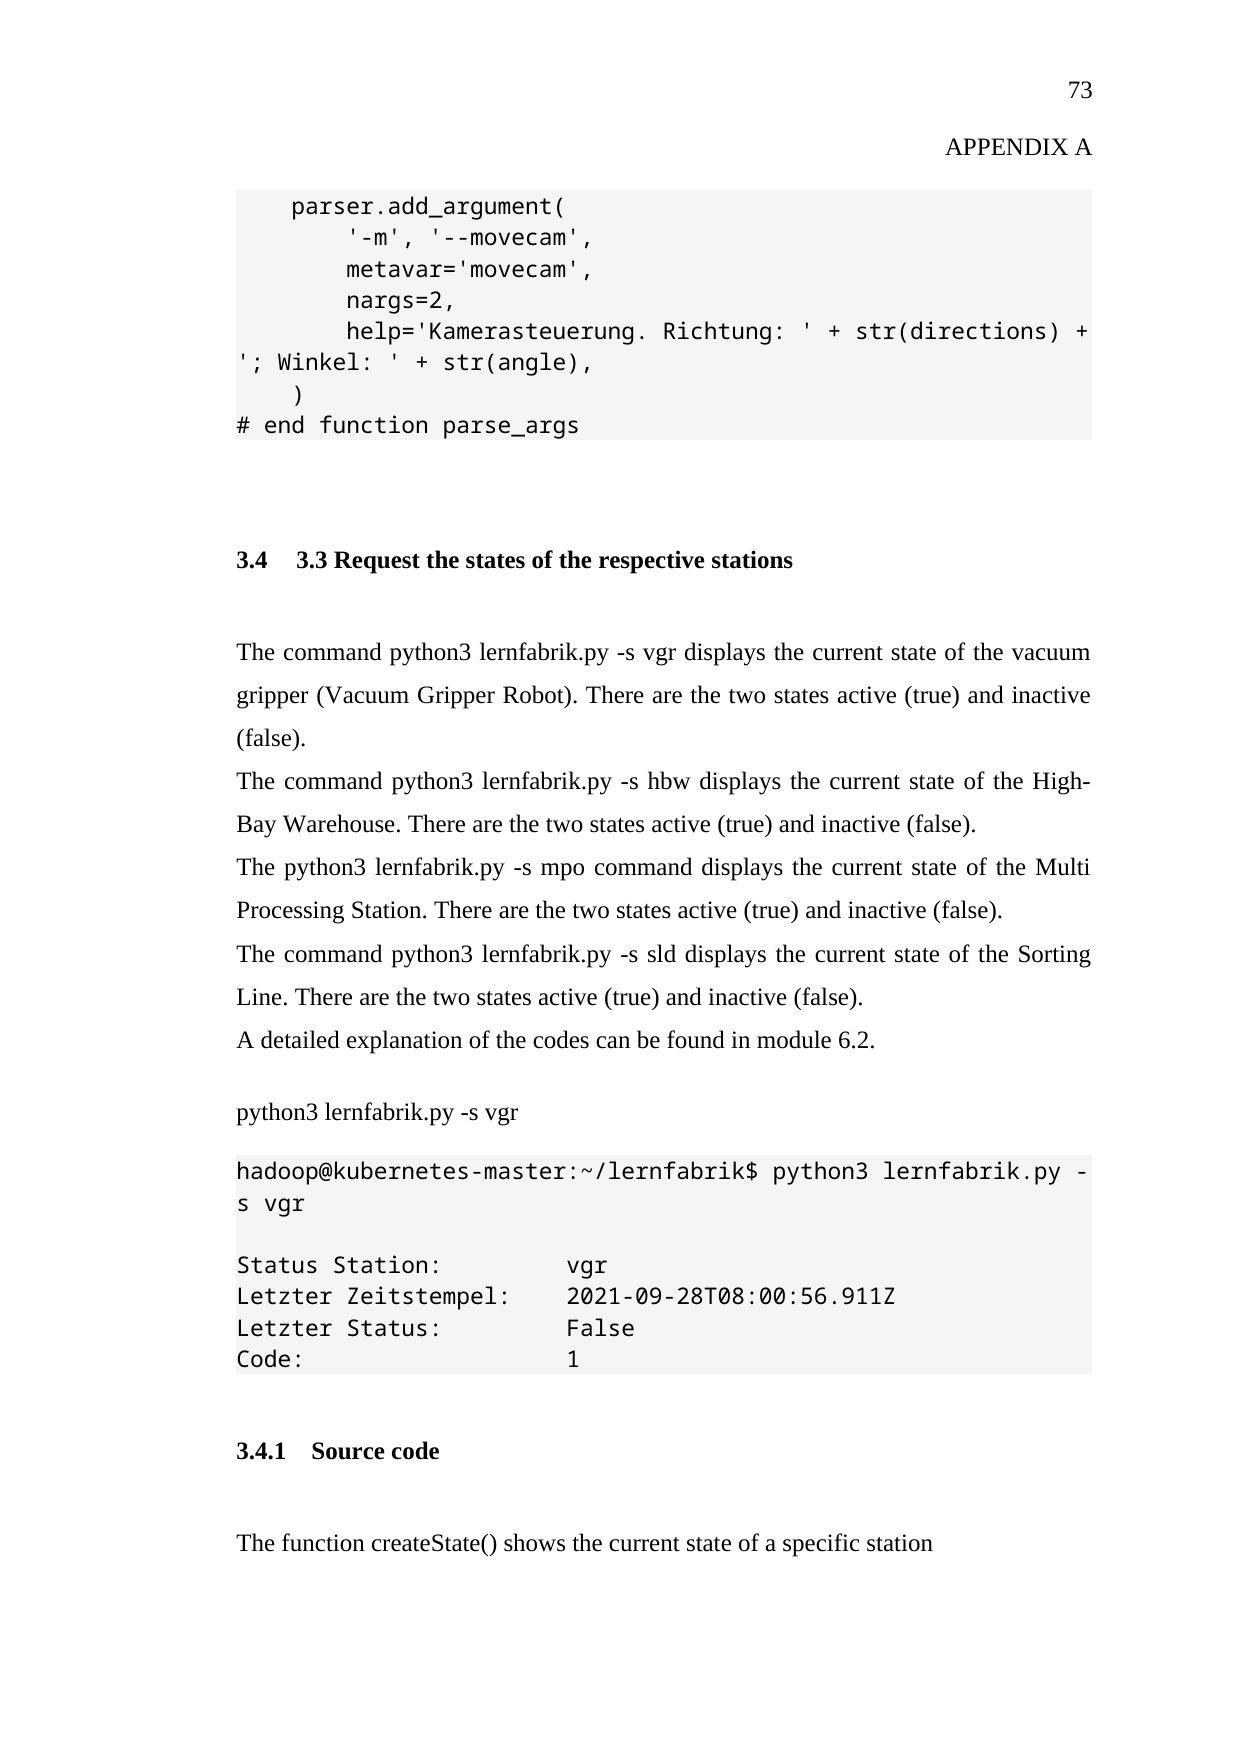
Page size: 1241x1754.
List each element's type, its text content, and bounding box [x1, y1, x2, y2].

text Letzter Zeitstempel: 2021-09-28T08:00:56.911Z [236, 1280, 1092, 1311]
text The command python3 lernfabrik.py -s vgr displays the current state of the vacuum gripper (Vacuum Gripper Robot). There are the two states active (true) and inactive (false). [236, 637, 1092, 752]
text python3 lernfabrik.py -s vgr [236, 1097, 1092, 1126]
text Letzter Status: False [236, 1311, 1092, 1343]
text Status Station: vgr [236, 1249, 1092, 1280]
text The python3 lernfabrik.py -s mpo command displays the current state of the Multi Processing Station. There are the two states active (true) and inactive (false). [236, 852, 1092, 924]
text The command python3 lernfabrik.py -s hbw displays the current state of the High-Bay Warehouse. There are the two states active (true) and inactive (false). [236, 766, 1092, 838]
text The function createState() shows the current state of a specific station [236, 1528, 1092, 1556]
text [236, 190, 1092, 440]
subtitle 3.3 Request the states of the respective stations [236, 546, 1092, 574]
text A detailed explanation of the codes can be found in module 6.2. [236, 1025, 1092, 1054]
text The command python3 lernfabrik.py -s sld displays the current state of the Sorting Line. There are the two states active (true) and inactive (false). [236, 939, 1092, 1011]
text Code: 1 [236, 1343, 1092, 1374]
subtitle Source code [236, 1436, 1092, 1465]
text hadoop@kubernetes-master:~/lernfabrik$ python3 lernfabrik.py -s vgr [236, 1155, 1092, 1218]
